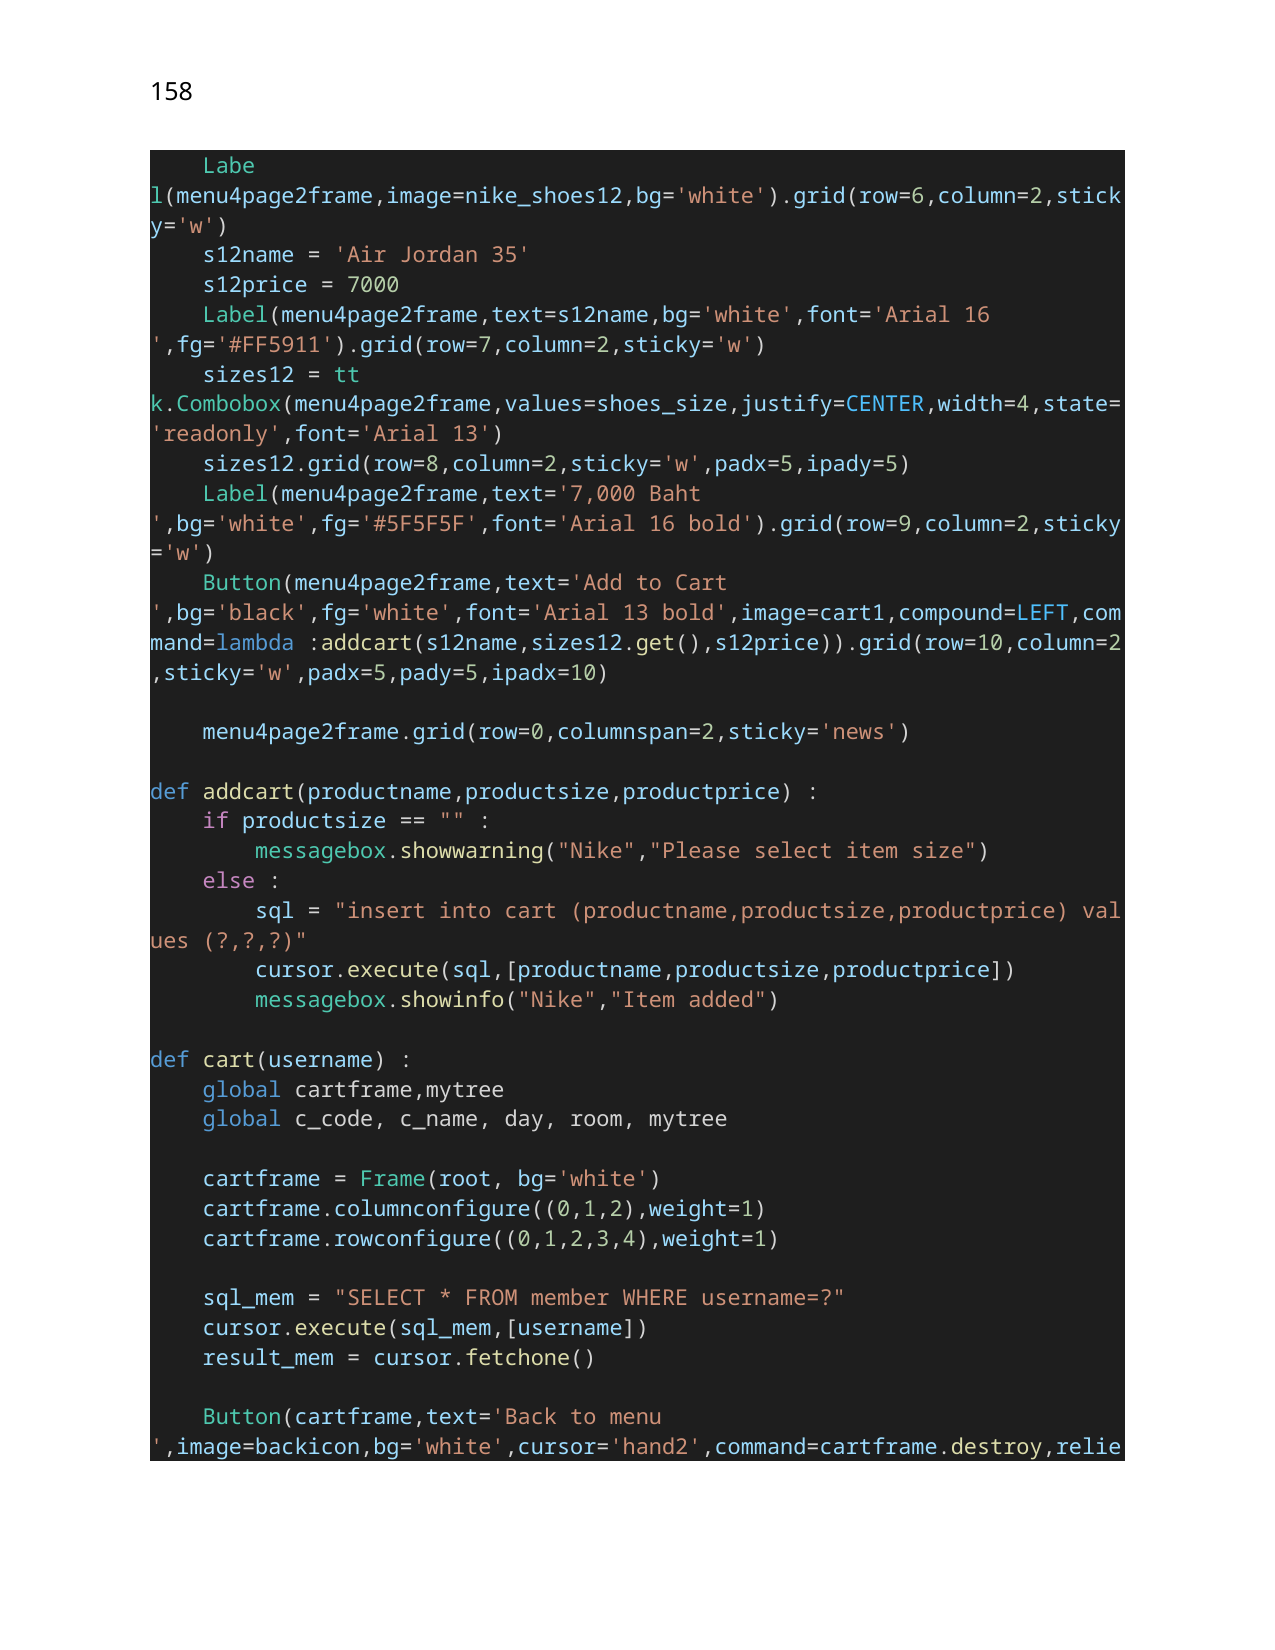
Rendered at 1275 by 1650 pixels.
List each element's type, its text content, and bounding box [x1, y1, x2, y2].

text def addcart(productname,productsize,productprice) : [150, 776, 1125, 805]
text def cart(username) : [150, 1044, 1125, 1073]
text if productsize == "" : [150, 805, 1125, 835]
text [150, 1401, 1125, 1461]
text Button(menu4page2frame,text='Add to Cart',bg='black',fg='white',font='Arial 13 bold',image=cart1,compound=LEFT,command=lambda :addcart(s12name,sizes12.get(),s12price)).grid(row=10,column=2,sticky='w',padx=5,pady=5,ipadx=10) [150, 567, 1125, 686]
text result_mem = cursor.fetchone() [150, 1342, 1125, 1371]
text s12price = 7000 [150, 269, 1125, 299]
text cartframe = Frame(root, bg='white') [150, 1163, 1125, 1193]
text cursor.execute(sql_mem,[username]) [150, 1312, 1125, 1342]
text messagebox.showwarning("Nike","Please select item size") [150, 835, 1125, 865]
text sizes12 = ttk.Combobox(menu4page2frame,values=shoes_size,justify=CENTER,width=4,state='readonly',font='Arial 13') [150, 358, 1125, 448]
text messagebox.showinfo("Nike","Item added") [150, 984, 1125, 1014]
text Label(menu4page2frame,text=s12name,bg='white',font='Arial 16',fg='#FF5911').grid(row=7,column=2,sticky='w') [150, 299, 1125, 358]
text menu4page2frame.grid(row=0,columnspan=2,sticky='news') [150, 716, 1125, 746]
text else : [150, 865, 1125, 895]
text Label(menu4page2frame,text='7,000 Baht',bg='white',fg='#5F5F5F',font='Arial 16 bold').grid(row=9,column=2,sticky='w') [150, 478, 1125, 567]
text cartframe.columnconfigure((0,1,2),weight=1) [150, 1193, 1125, 1222]
text sql = "insert into cart (productname,productsize,productprice) values (?,?,?)" [150, 895, 1125, 954]
text global cartframe,mytree [150, 1073, 1125, 1103]
text sql_mem = "SELECT * FROM member WHERE username=?" [150, 1282, 1125, 1312]
text s12name = 'Air Jordan 35' [150, 239, 1125, 269]
text Label(menu4page2frame,image=nike_shoes12,bg='white').grid(row=6,column=2,sticky='w') [150, 150, 1125, 239]
text global c_code, c_name, day, room, mytree [150, 1103, 1125, 1133]
text cursor.execute(sql,[productname,productsize,productprice]) [150, 954, 1125, 984]
text cartframe.rowconfigure((0,1,2,3,4),weight=1) [150, 1222, 1125, 1252]
text sizes12.grid(row=8,column=2,sticky='w',padx=5,ipady=5) [150, 448, 1125, 478]
